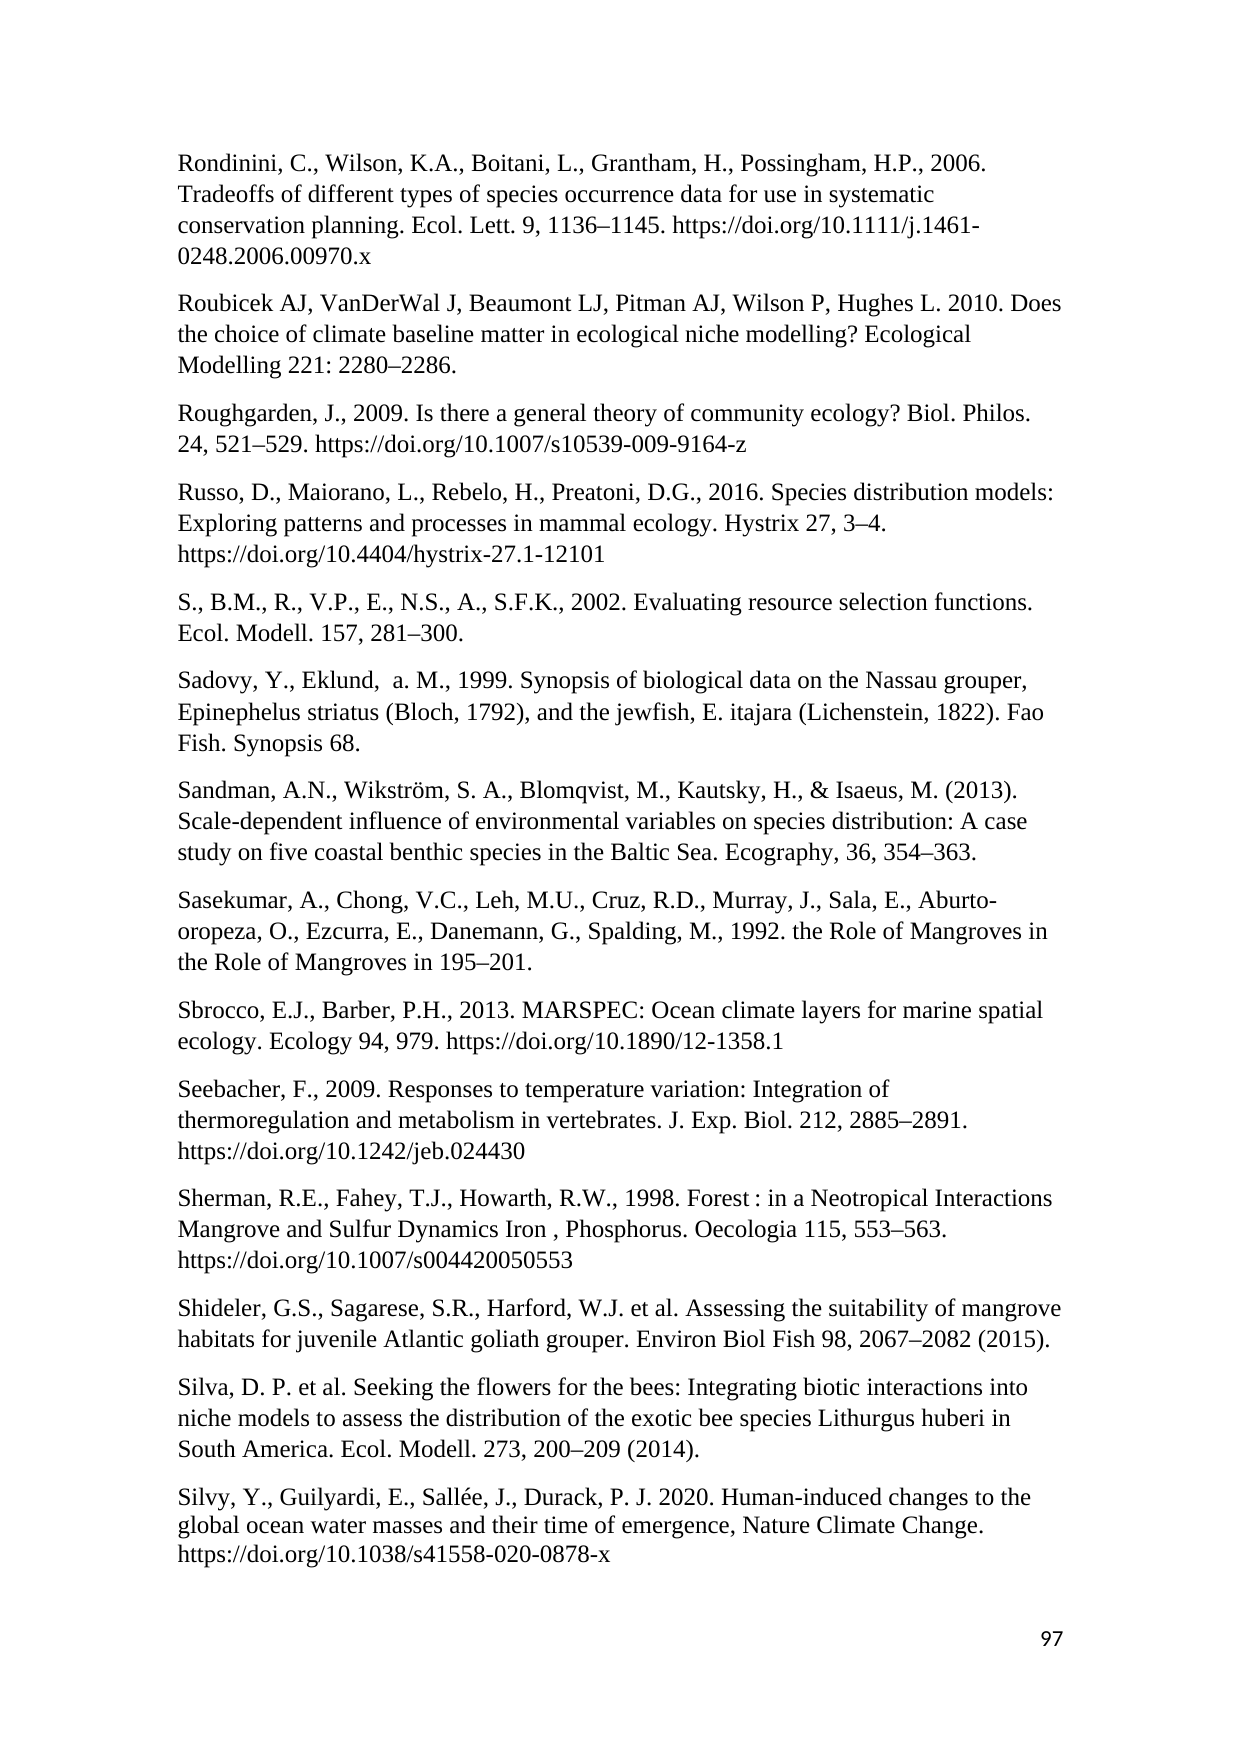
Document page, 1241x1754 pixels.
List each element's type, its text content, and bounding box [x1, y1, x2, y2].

text Sadovy, Y., Eklund, a. M., 1999. Synopsis of biological data on the Nassau grouper, Epinephelus striatus (Bloch, 1792), and the jewfish, E. itajara (Lichenstein, 1822). Fao Fish. Synopsis 68. [177, 666, 1063, 756]
text Rondinini, C., Wilson, K.A., Boitani, L., Grantham, H., Possingham, H.P., 2006. Tradeoffs of different types of species occurrence data for use in systematic conservation planning. Ecol. Lett. 9, 1136–1145. https://doi.org/10.1111/j.1461-0248.2006.00970.x [177, 148, 1063, 269]
text Sherman, R.E., Fahey, T.J., Howarth, R.W., 1998. Forest : in a Neotropical Interactions Mangrove and Sulfur Dynamics Iron , Phosphorus. Oecologia 115, 553–563. https://doi.org/10.1007/s004420050553 [177, 1183, 1063, 1274]
text Seebacher, F., 2009. Responses to temperature variation: Integration of thermoregulation and metabolism in vertebrates. J. Exp. Biol. 212, 2885–2891. https://doi.org/10.1242/jeb.024430 [177, 1074, 1063, 1164]
text Sasekumar, A., Chong, V.C., Leh, M.U., Cruz, R.D., Murray, J., Sala, E., Aburto-oropeza, O., Ezcurra, E., Danemann, G., Spalding, M., 1992. the Role of Mangroves in the Role of Mangroves in 195–201. [177, 885, 1063, 976]
text Roubicek AJ, VanDerWal J, Beaumont LJ, Pitman AJ, Wilson P, Hughes L. 2010. Does the choice of climate baseline matter in ecological niche modelling? Ecological Modelling 221: 2280–2286. [177, 288, 1063, 379]
text Sandman, A.N., Wikström, S. A., Blomqvist, M., Kautsky, H., & Isaeus, M. (2013). Scale-dependent influence of environmental variables on species distribution: A case study on five coastal benthic species in the Baltic Sea. Ecography, 36, 354–363. [177, 775, 1063, 866]
text Silvy, Y., Guilyardi, E., Sallée, J., Durack, P. J. 2020. Human-induced changes to the global ocean water masses and their time of emergence, Nature Climate Change. https://doi.org/10.1038/s41558-020-0878-x [177, 1482, 1063, 1568]
text Roughgarden, J., 2009. Is there a general theory of community ecology? Biol. Philos. 24, 521–529. https://doi.org/10.1007/s10539-009-9164-z [177, 398, 1063, 458]
text Sbrocco, E.J., Barber, P.H., 2013. MARSPEC: Ocean climate layers for marine spatial ecology. Ecology 94, 979. https://doi.org/10.1890/12-1358.1 [177, 995, 1063, 1055]
text Russo, D., Maiorano, L., Rebelo, H., Preatoni, D.G., 2016. Species distribution models: Exploring patterns and processes in mammal ecology. Hystrix 27, 3–4. https://doi.org/10.4404/hystrix-27.1-12101 [177, 477, 1063, 568]
text Silva, D. P. et al. Seeking the flowers for the bees: Integrating biotic interactions into niche models to assess the distribution of the exotic bee species Lithurgus huberi in South America. Ecol. Modell. 273, 200–209 (2014). [177, 1372, 1063, 1463]
text S., B.M., R., V.P., E., N.S., A., S.F.K., 2002. Evaluating resource selection functions. Ecol. Modell. 157, 281–300. [177, 587, 1063, 647]
text Shideler, G.S., Sagarese, S.R., Harford, W.J. et al. Assessing the suitability of mangrove habitats for juvenile Atlantic goliath grouper. Environ Biol Fish 98, 2067–2082 (2015). [177, 1293, 1063, 1353]
